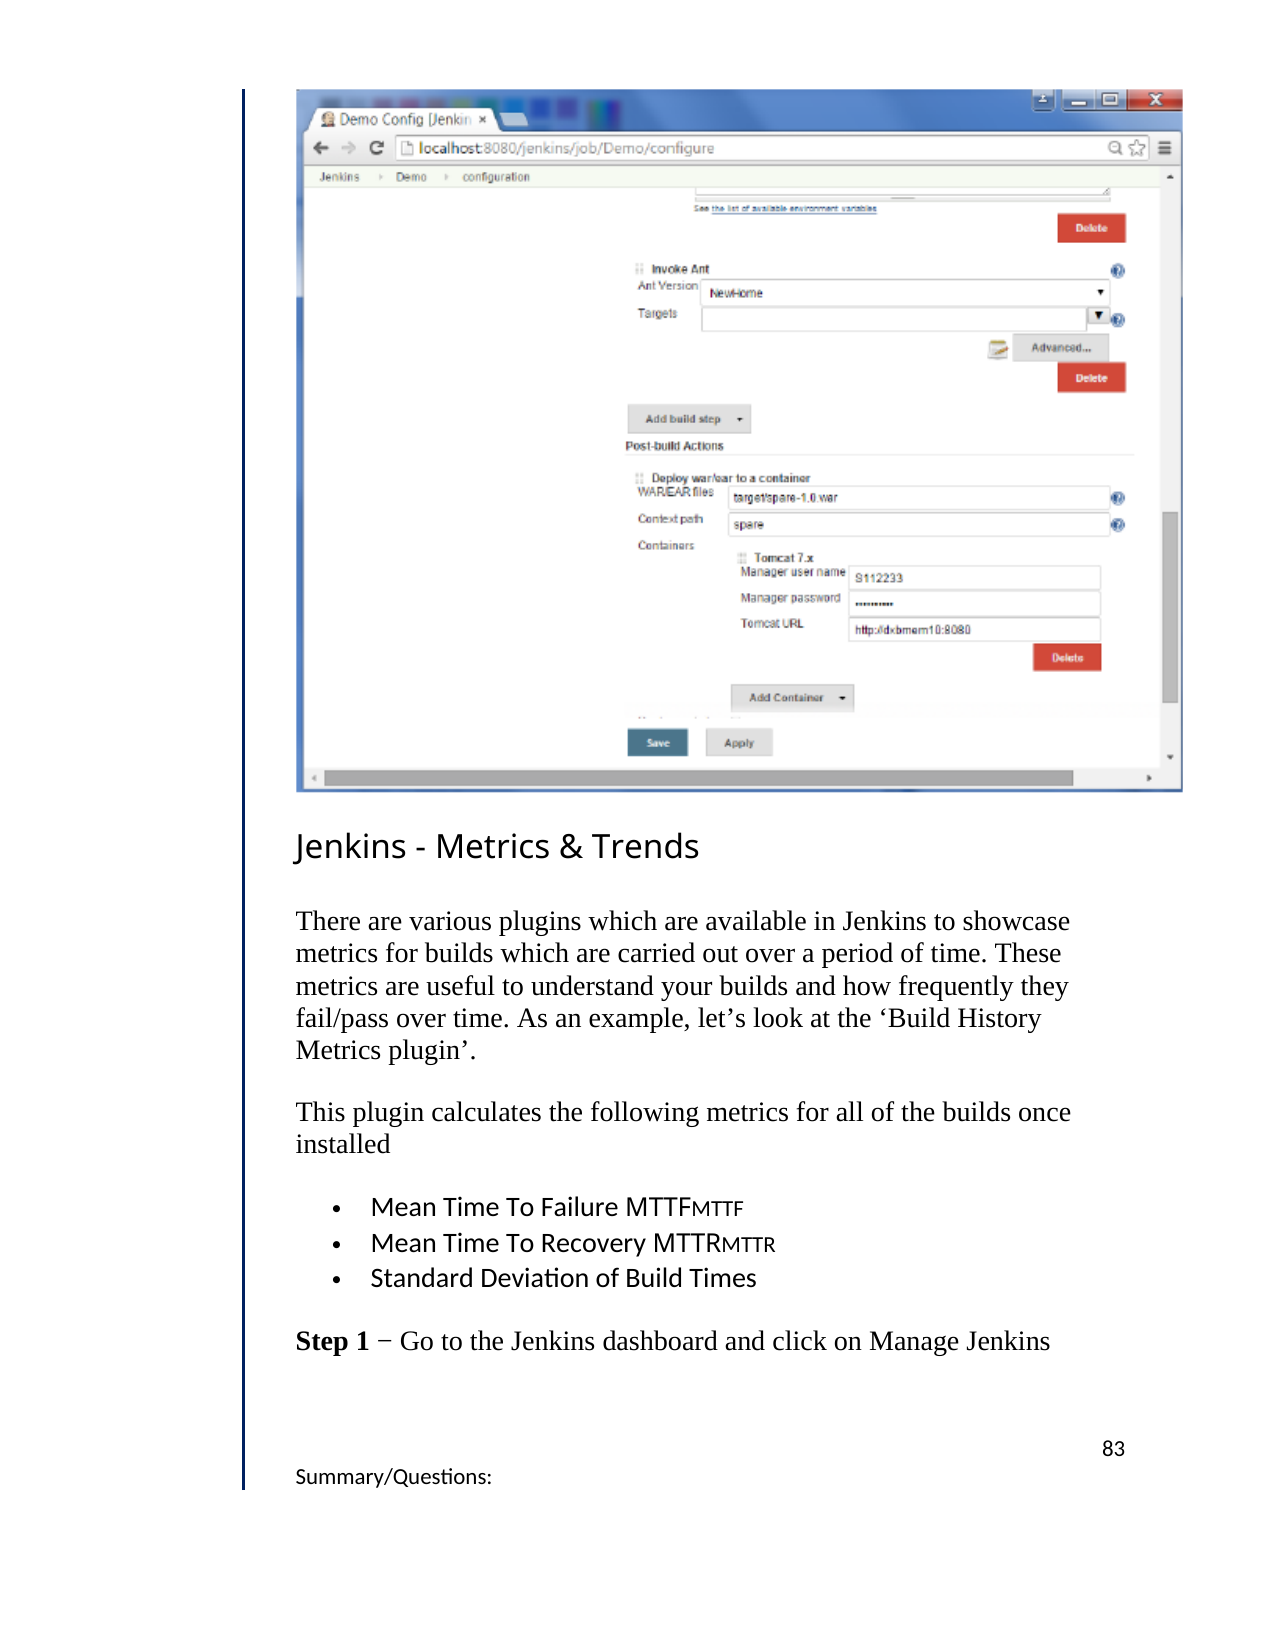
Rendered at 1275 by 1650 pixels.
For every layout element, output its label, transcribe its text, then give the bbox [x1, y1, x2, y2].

list Mean Time To Recovery MTTRMTTR [333, 1224, 1125, 1260]
list Mean Time To Failure MTTFMTTF [333, 1189, 1125, 1224]
text Step 1 − Go to the Jenkins dashboard and click on Manage Jenkins [295, 1323, 1125, 1356]
subtitle Jenkins - Metrics & Trends [295, 822, 1125, 868]
list Standard Deviation of Build Times [333, 1260, 1125, 1294]
text This plugin calculates the following metrics for all of the builds once installed [295, 1095, 1125, 1160]
picture [295, 88, 1183, 794]
text There are various plugins which are available in Jenkins to showcase metrics for builds which are carried out over a period of time. These metrics are useful to understand your builds and how frequently they fail/pass over time. As an example, let’s look at the ‘Build History Metrics plugin’. [295, 904, 1125, 1066]
